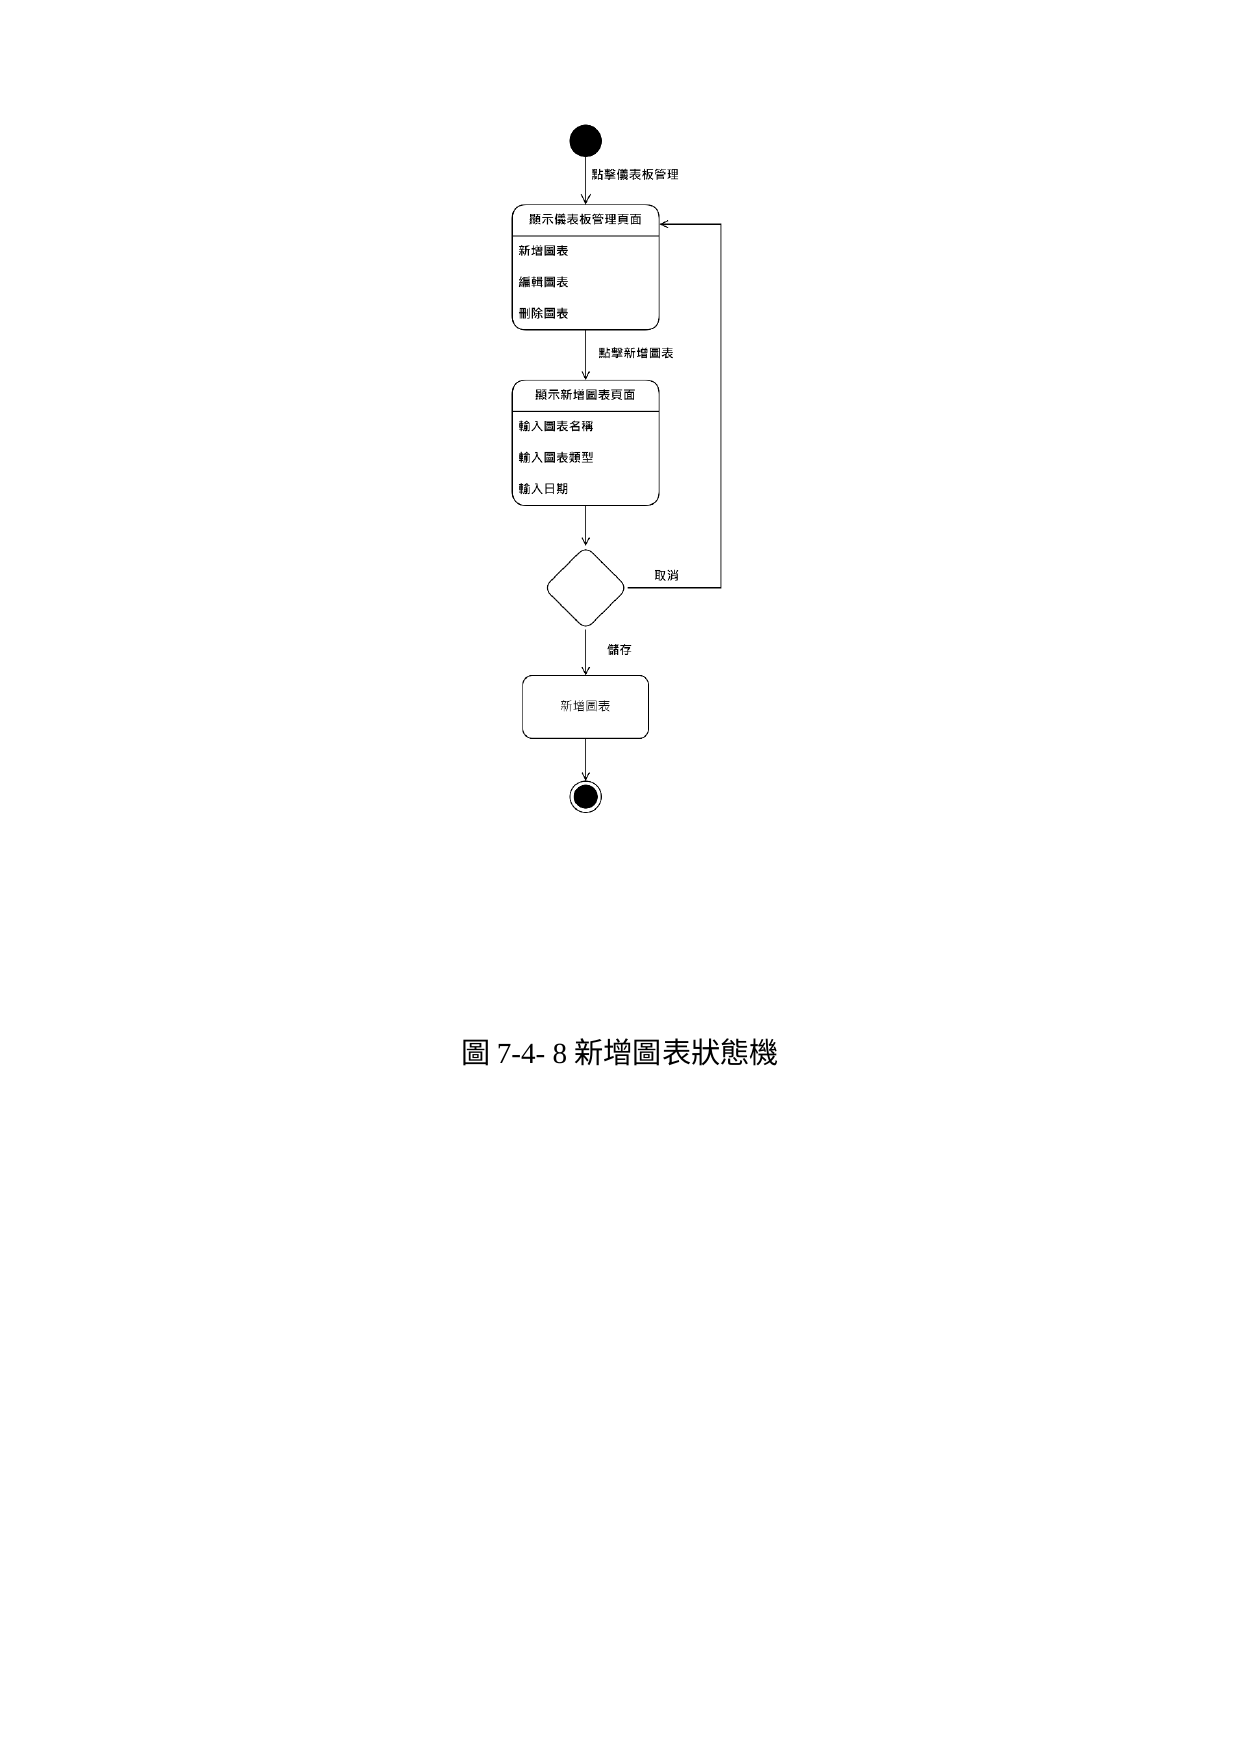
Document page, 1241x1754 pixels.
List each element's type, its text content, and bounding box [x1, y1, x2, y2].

text 圖7-4- 8 新增圖表狀態機 [89, 1014, 1152, 1089]
picture [501, 114, 739, 823]
